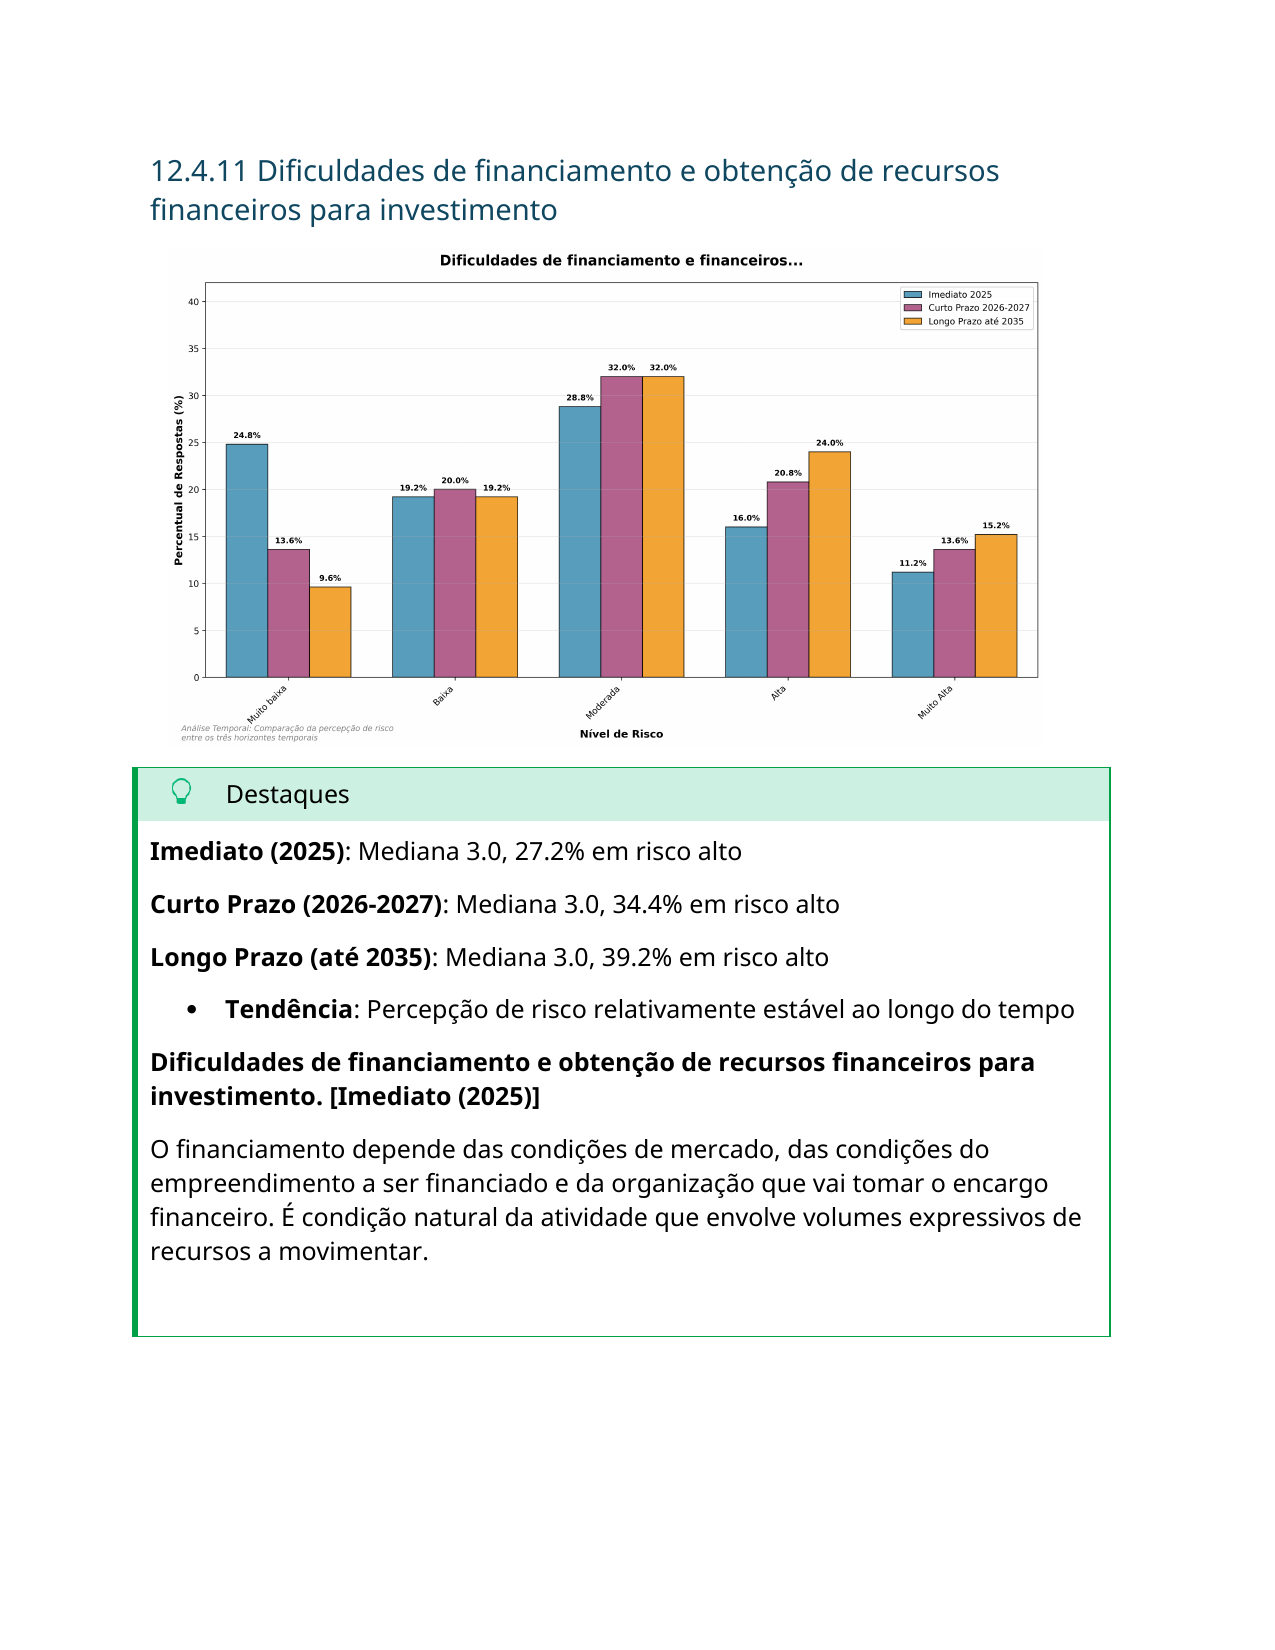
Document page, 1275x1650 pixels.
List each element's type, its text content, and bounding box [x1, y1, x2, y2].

table_cell Imediato (2025): Mediana 3.0, 27.2% em risco alto Curto Prazo (2026-2027): Mediana 3.0, 34.4% em risco alto Longo Prazo (até 2035): Mediana 3.0, 39.2% em risco alto Tendência: Percepção de risco relativamente estável ao longo do tempo Dificuldades de financiamento e obtenção de recursos financeiros para investimento. [Imediato (2025)] O financiamento depende das condições de mercado, das condições do empreendimento a ser financiado e da organização que vai tomar o encargo financeiro. É condição natural da atividade que envolve volumes expressivos de recursos a movimentar. [138, 821, 1109, 1336]
picture [168, 248, 1044, 748]
table_header Destaques [138, 768, 1109, 821]
subtitle 12.4.11 Dificuldades de financiamento e obtenção de recursos financeiros para investimento [150, 150, 1125, 229]
picture [168, 778, 194, 804]
